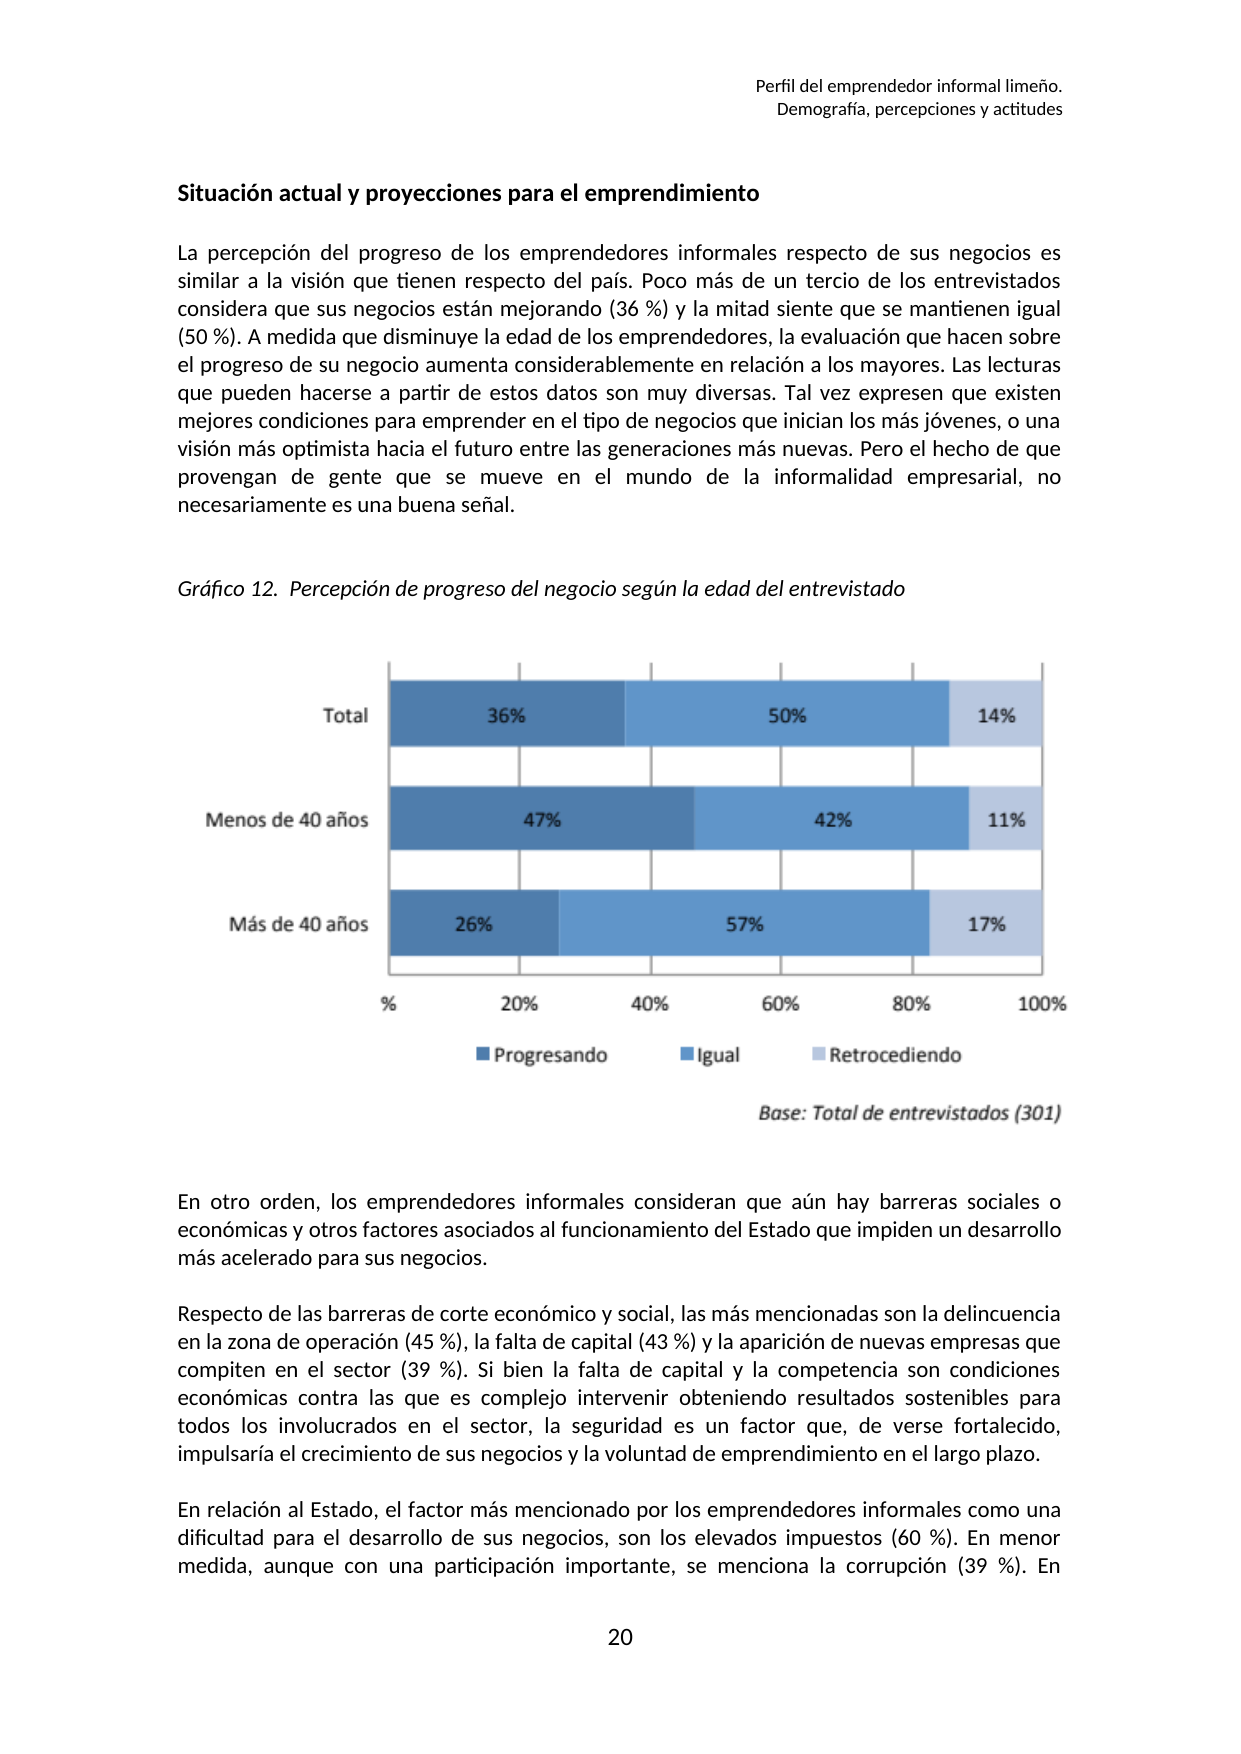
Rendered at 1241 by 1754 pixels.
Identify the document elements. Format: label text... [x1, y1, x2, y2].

text En otro orden, los emprendedores informales consideran que aún hay barreras sociales o económicas y otros factores asociados al funcionamiento del Estado que impiden un desarrollo más acelerado para sus negocios. [177, 1187, 1063, 1271]
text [177, 1495, 1063, 1579]
text La percepción del progreso de los emprendedores informales respecto de sus negocios es similar a la visión que tienen respecto del país. Poco más de un tercio de los entrevistados considera que sus negocios están mejorando (36 %) y la mitad siente que se mantienen igual (50 %). A medida que disminuye la edad de los emprendedores, la evaluación que hacen sobre el progreso de su negocio aumenta considerablemente en relación a los mayores. Las lecturas que pueden hacerse a partir de estos datos son muy diversas. Tal vez expresen que existen mejores condiciones para emprender en el tipo de negocios que inician los más jóvenes, o una visión más optimista hacia el futuro entre las generaciones más nuevas. Pero el hecho de que provengan de gente que se mueve en el mundo de la informalidad empresarial, no necesariamente es una buena señal. [177, 238, 1063, 518]
text Gráfico 12. Percepción de progreso del negocio según la edad del entrevistado [177, 574, 1063, 602]
text Situación actual y proyecciones para el emprendimiento [177, 177, 1063, 208]
text Respecto de las barreras de corte económico y social, las más mencionadas son la delincuencia en la zona de operación (45 %), la falta de capital (43 %) y la aparición de nuevas empresas que compiten en el sector (39 %). Si bien la falta de capital y la competencia son condiciones económicas contra las que es complejo intervenir obteniendo resultados sostenibles para todos los involucrados en el sector, la seguridad es un factor que, de verse fortalecido, impulsaría el crecimiento de sus negocios y la voluntad de emprendimiento en el largo plazo. [177, 1299, 1063, 1467]
